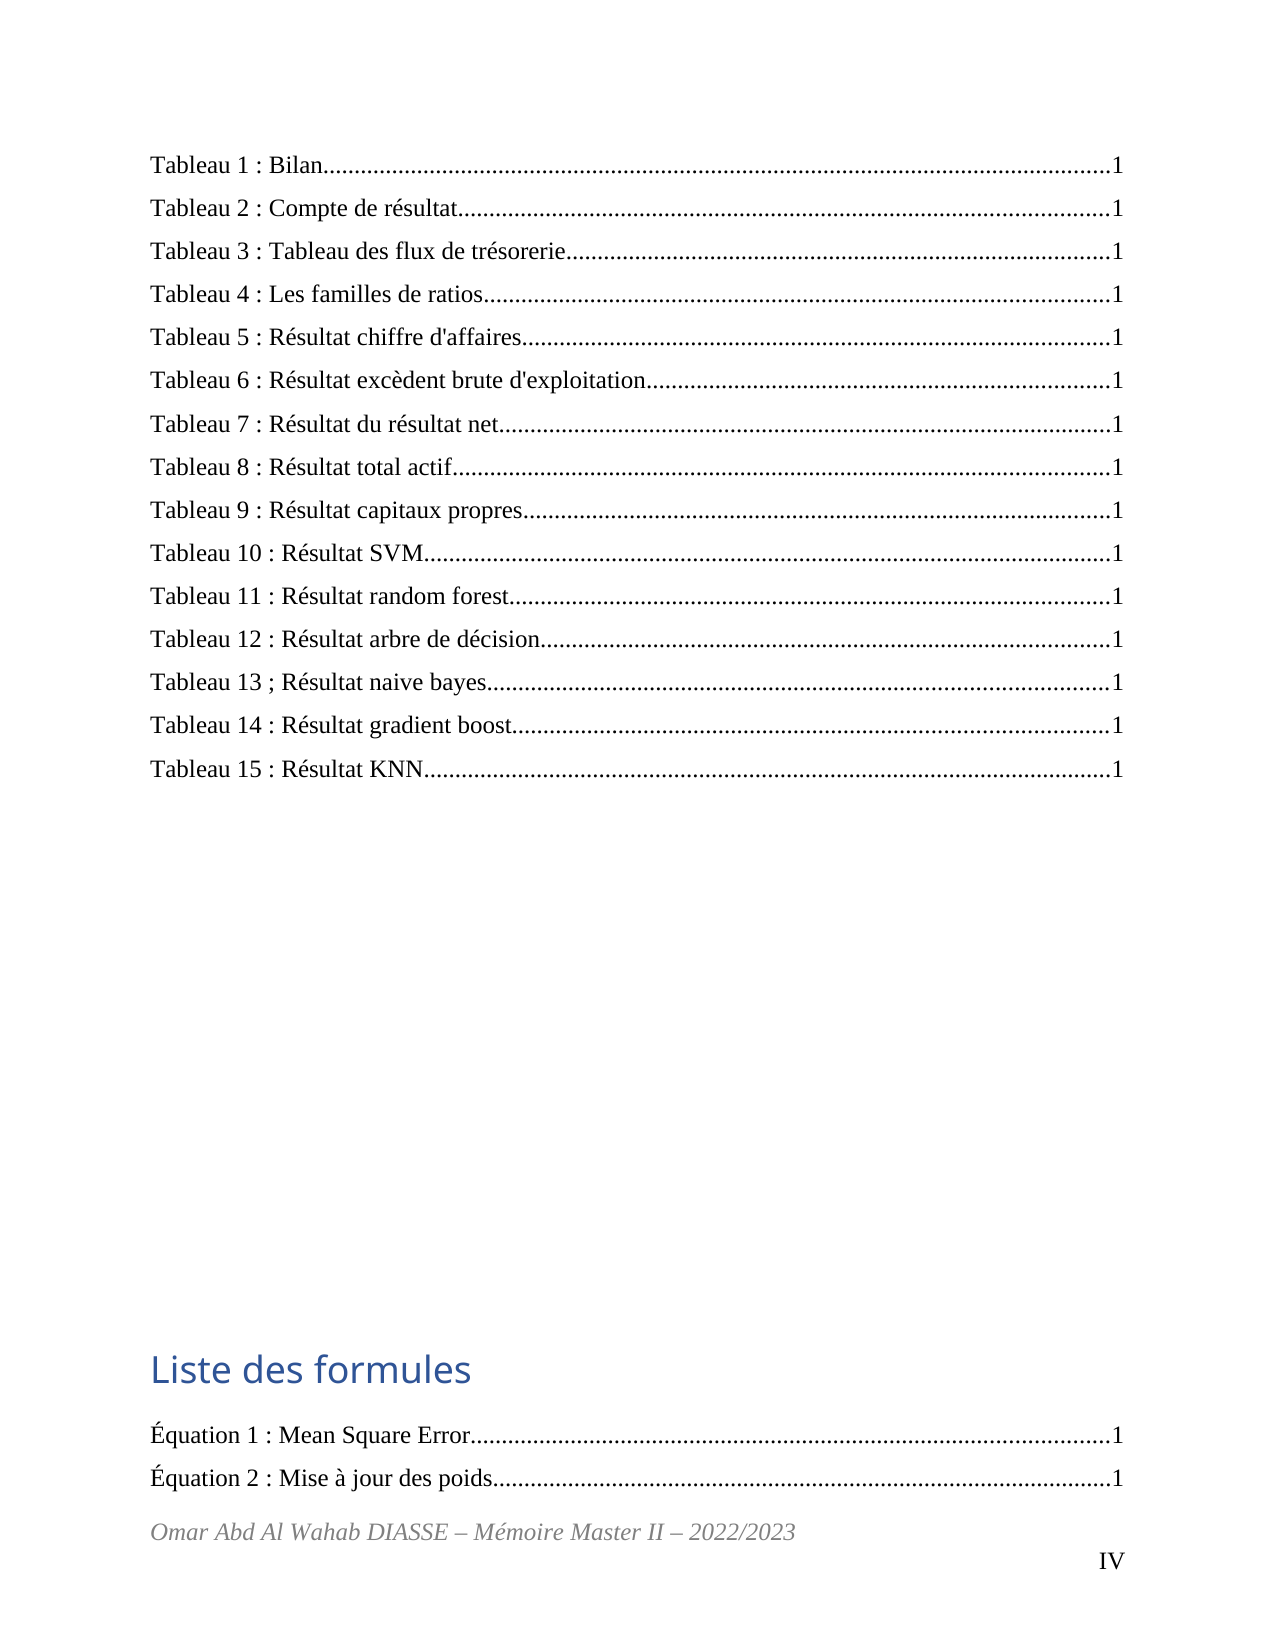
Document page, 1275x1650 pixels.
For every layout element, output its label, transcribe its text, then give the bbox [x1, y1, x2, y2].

text Tableau 7 : Résultat du résultat net 1 [150, 409, 1125, 437]
text Tableau 9 : Résultat capitaux propres 1 [150, 495, 1125, 524]
text Tableau 8 : Résultat total actif 1 [150, 452, 1125, 481]
text Tableau 15 : Résultat KNN 1 [150, 754, 1125, 782]
text Tableau 3 : Tableau des flux de trésorerie 1 [150, 236, 1125, 265]
text Tableau 2 : Compte de résultat 1 [150, 193, 1125, 222]
text Tableau 11 : Résultat random forest 1 [150, 581, 1125, 610]
text Équation 2 : Mise à jour des poids 1 [150, 1463, 1125, 1492]
text Tableau 1 : Bilan 1 [150, 150, 1125, 179]
text Équation 1 : Mean Square Error 1 [150, 1420, 1125, 1449]
subtitle Liste des formules [150, 1343, 1125, 1394]
text Tableau 14 : Résultat gradient boost 1 [150, 711, 1125, 739]
text Tableau 4 : Les familles de ratios 1 [150, 279, 1125, 308]
text Tableau 13 ; Résultat naive bayes 1 [150, 667, 1125, 696]
text Tableau 10 : Résultat SVM 1 [150, 538, 1125, 567]
text Tableau 5 : Résultat chiffre d'affaires 1 [150, 322, 1125, 351]
text Tableau 6 : Résultat excèdent brute d'exploitation 1 [150, 366, 1125, 394]
text Tableau 12 : Résultat arbre de décision 1 [150, 624, 1125, 653]
